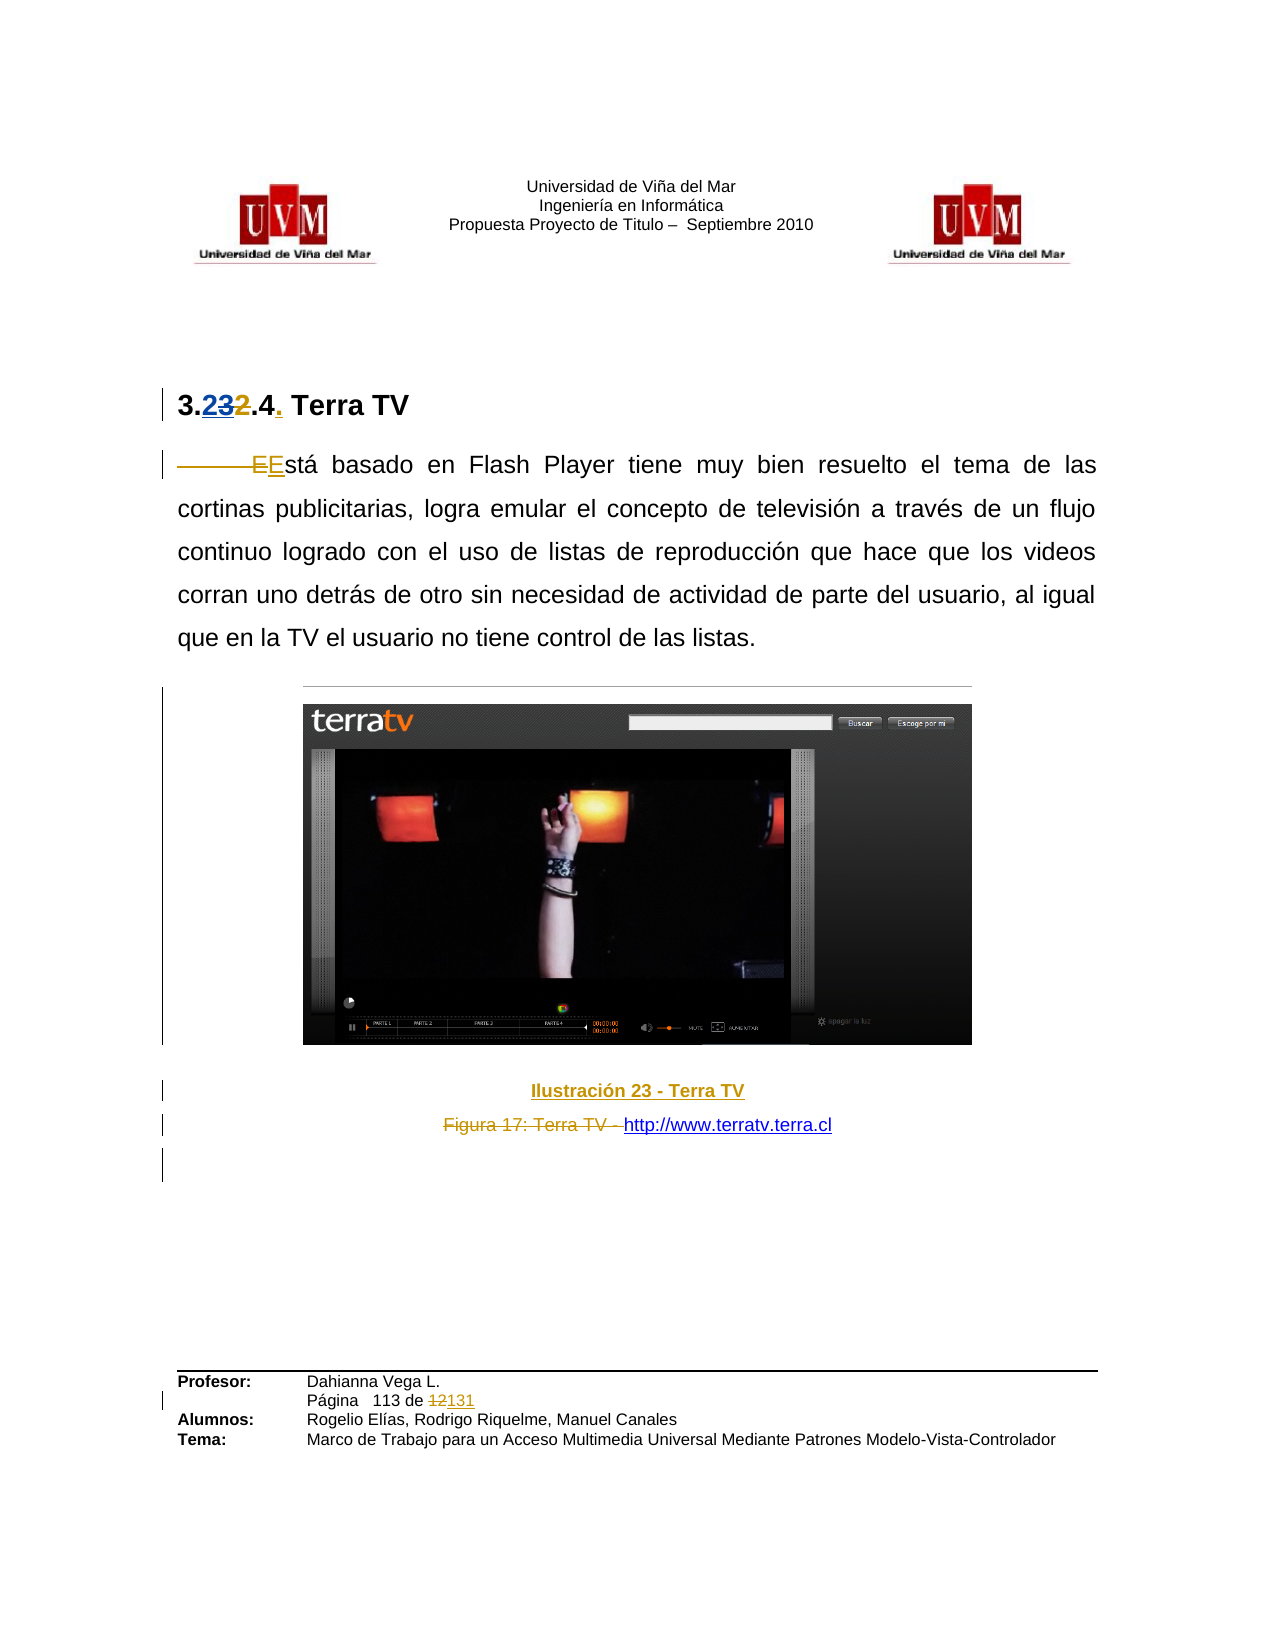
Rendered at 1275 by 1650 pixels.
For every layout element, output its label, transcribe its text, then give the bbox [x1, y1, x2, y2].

picture [177, 176, 390, 267]
picture [871, 176, 1084, 267]
subtitle 3..4 Terra TV [177, 388, 1098, 421]
text stá basado en Flash Player tiene muy bien resuelto el tema de las cortinas publicitarias, logra emular el concepto de televisión a través de un flujo continuo logrado con el uso de listas de reproducción que hace que los videos corran uno detrás de otro sin necesidad de actividad de parte del usuario, al igual que en la TV el usuario no tiene control de las listas. [177, 450, 1098, 652]
text http://www.terratv.terra.cl [177, 1114, 1098, 1136]
picture [303, 686, 972, 1045]
